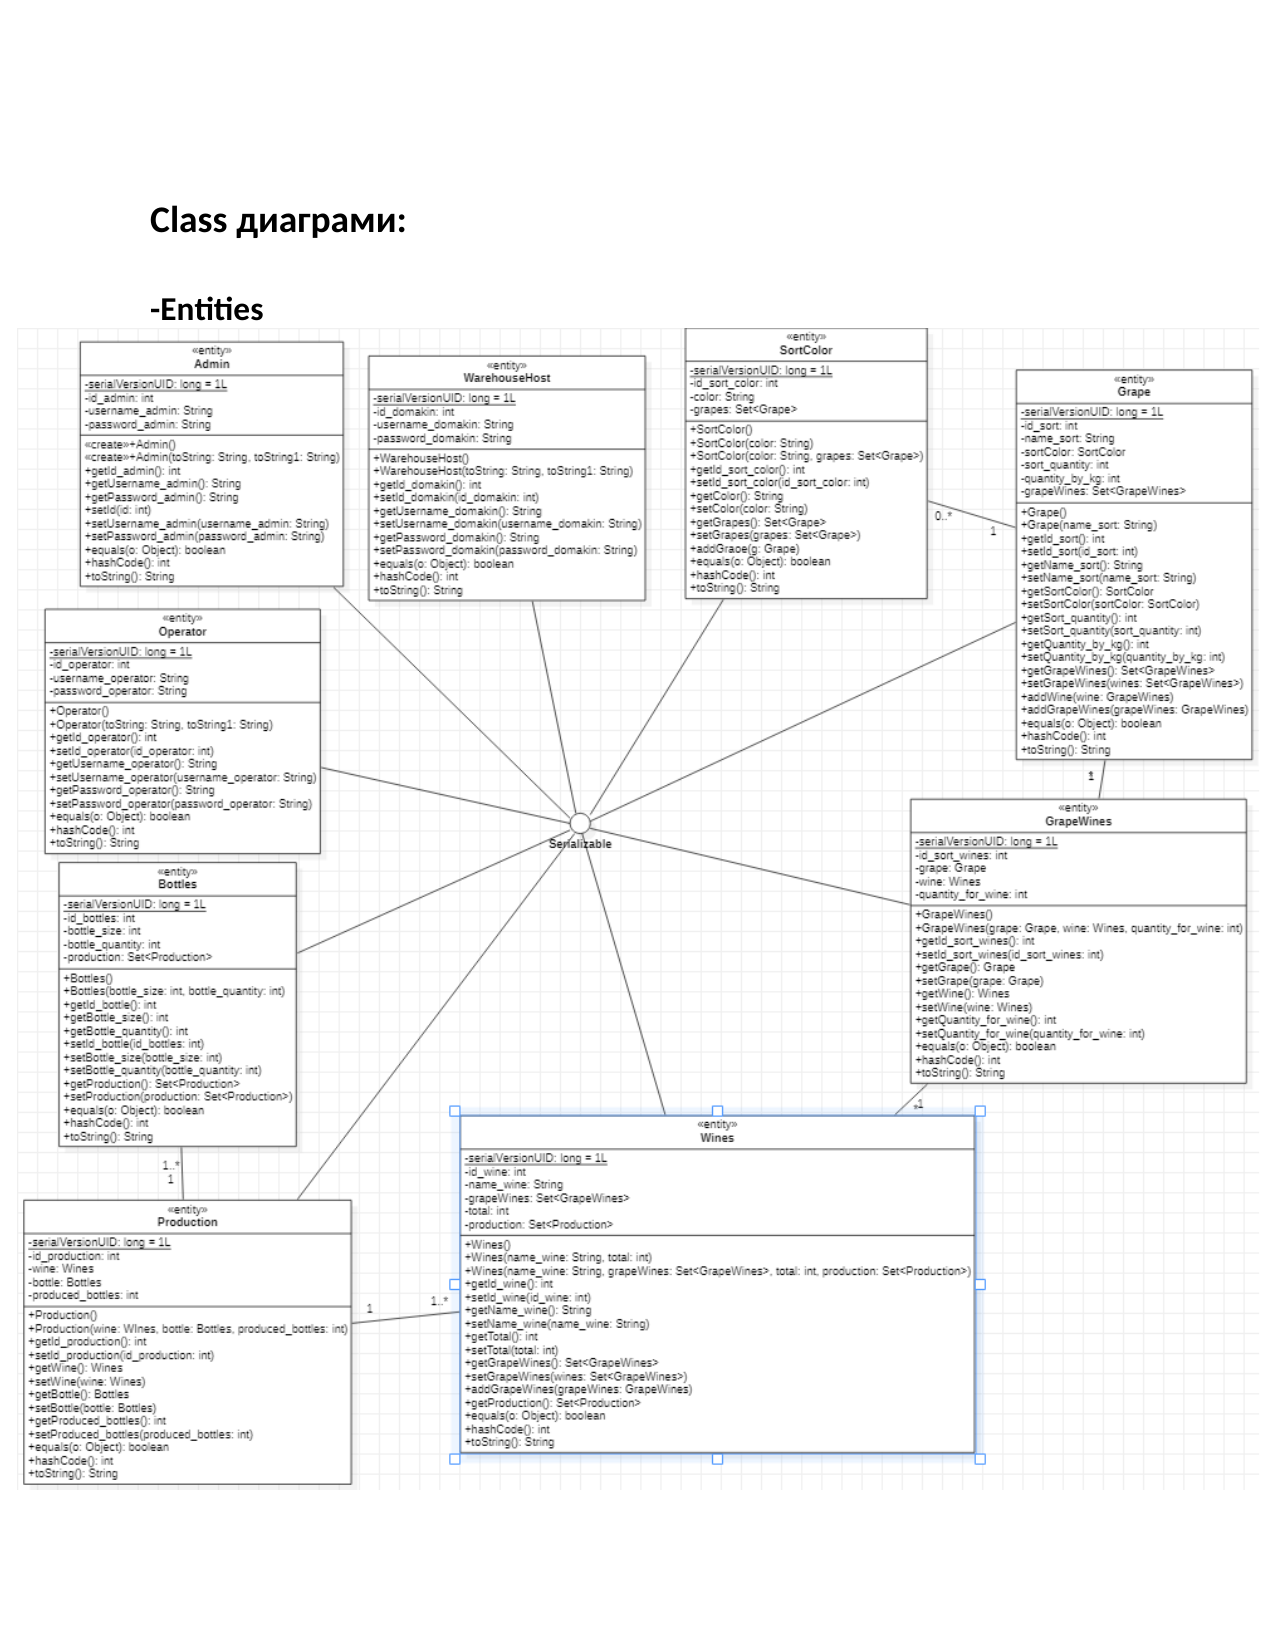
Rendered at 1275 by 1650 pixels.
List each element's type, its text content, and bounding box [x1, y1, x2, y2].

text -Entities [150, 287, 1125, 328]
text Class диаграми: [150, 196, 1125, 242]
picture [17, 328, 1260, 1490]
